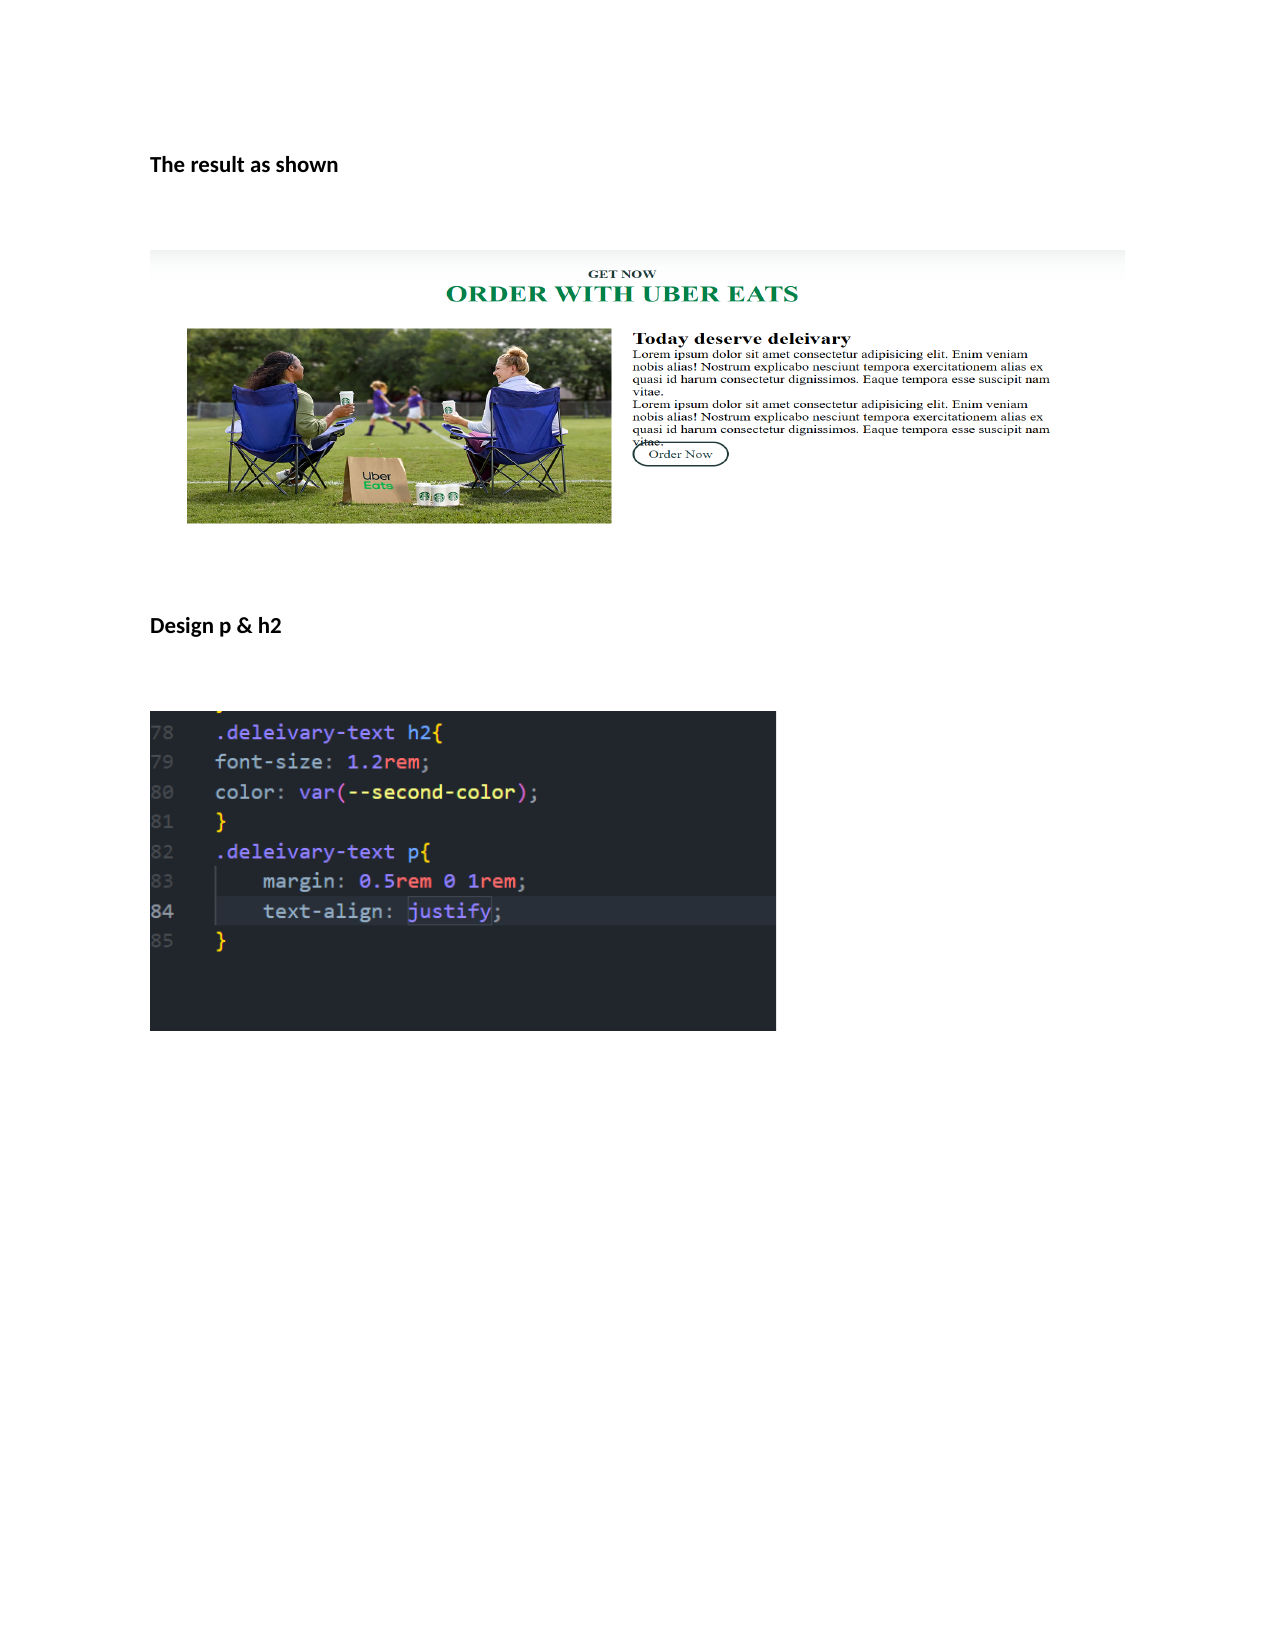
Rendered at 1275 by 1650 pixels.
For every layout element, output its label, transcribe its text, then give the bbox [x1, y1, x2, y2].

picture [150, 250, 1125, 538]
picture [150, 711, 777, 1031]
text The result as shown [150, 150, 1125, 178]
text Design p & h2 [150, 611, 1125, 639]
